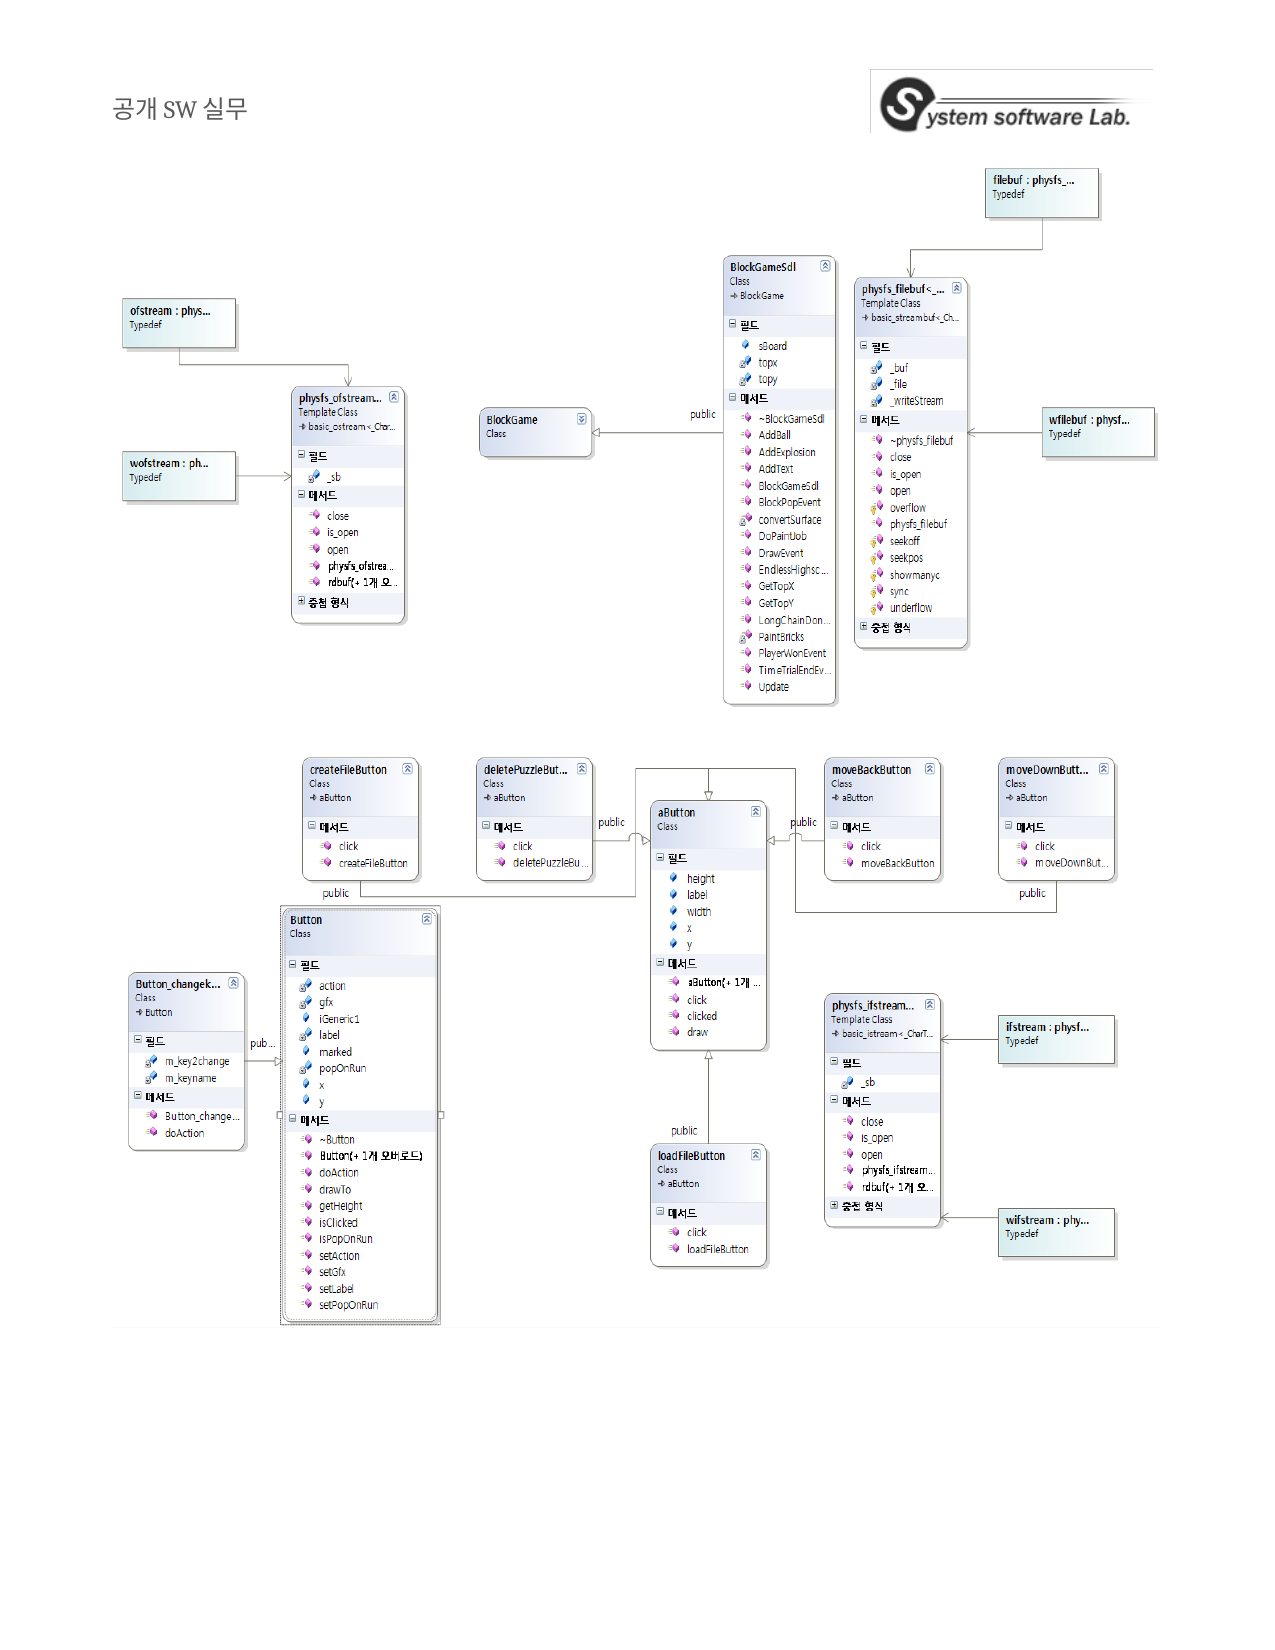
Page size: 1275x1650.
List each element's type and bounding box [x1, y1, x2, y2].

picture [869, 68, 1154, 133]
picture [112, 749, 1163, 1328]
picture [112, 150, 1171, 713]
